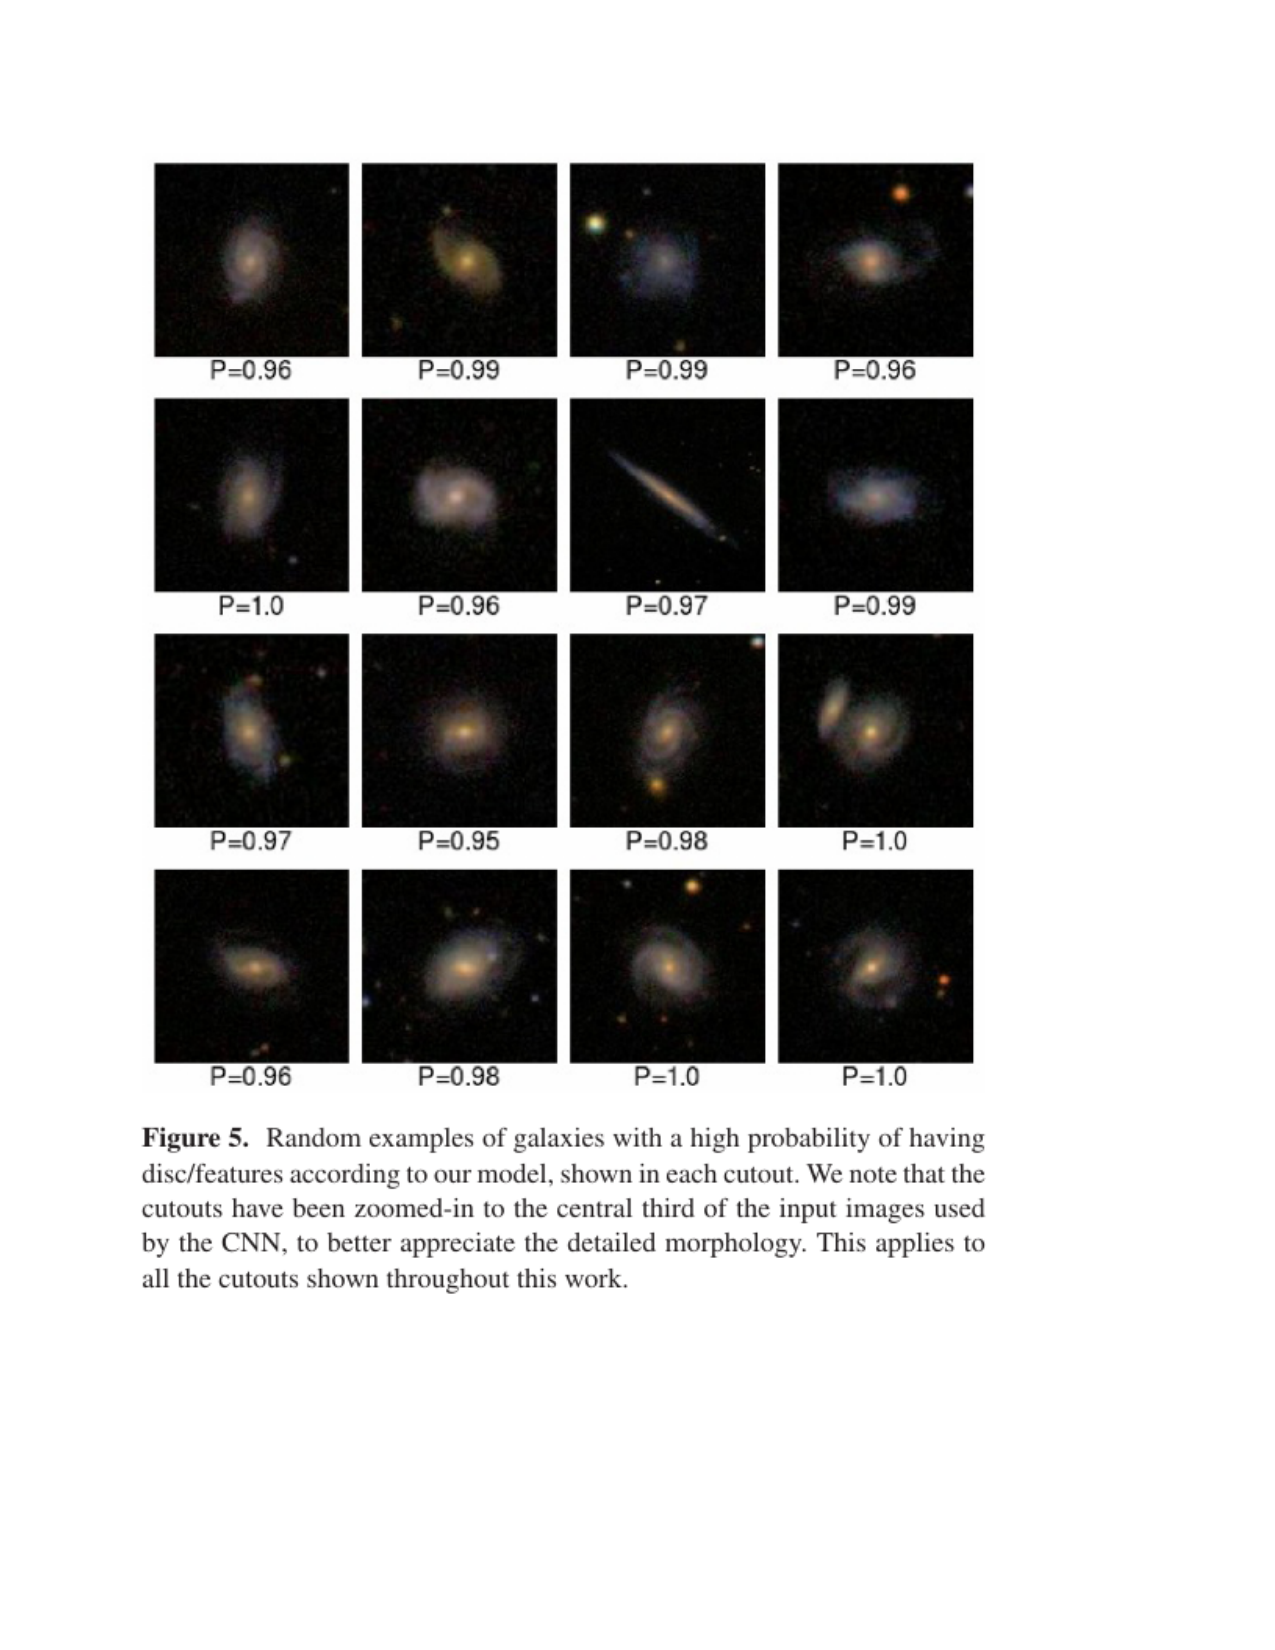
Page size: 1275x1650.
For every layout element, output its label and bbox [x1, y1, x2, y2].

picture [137, 150, 997, 1308]
